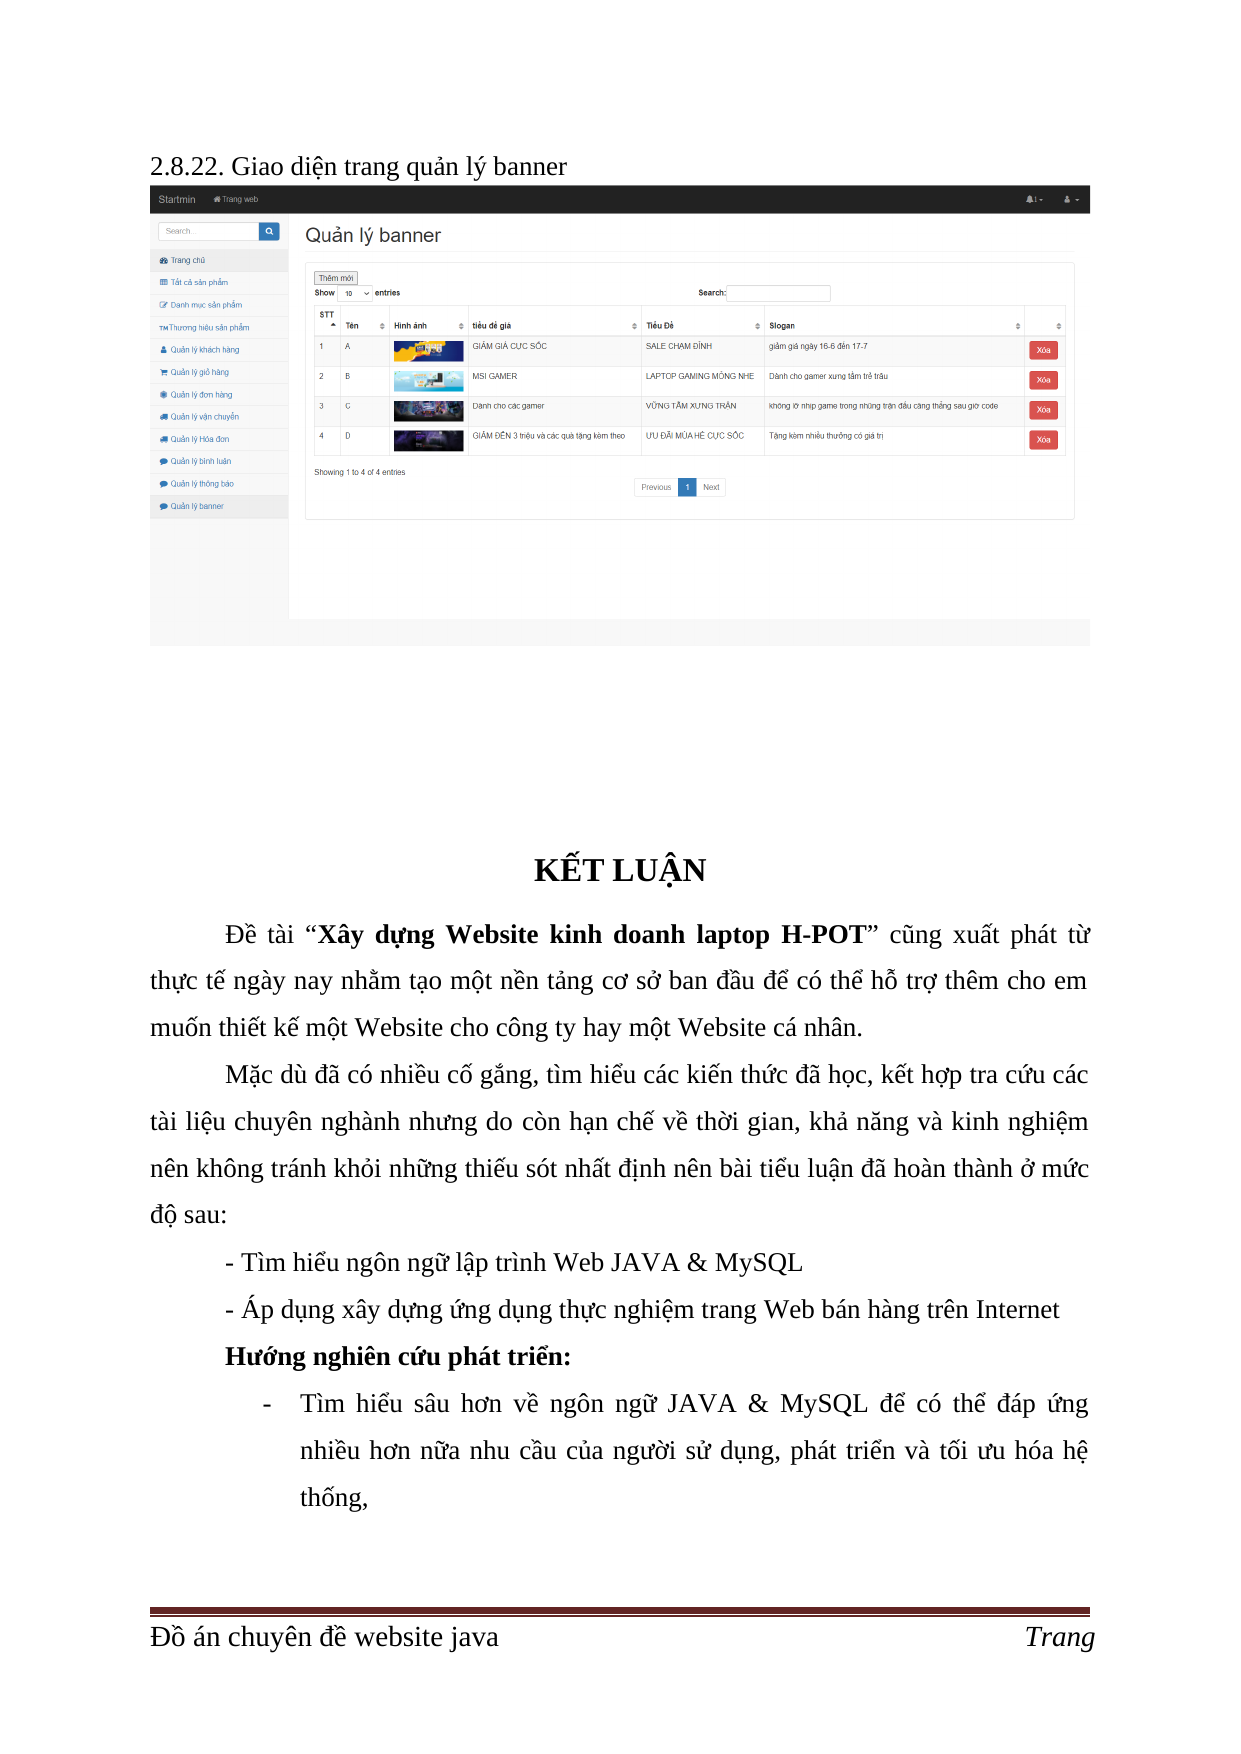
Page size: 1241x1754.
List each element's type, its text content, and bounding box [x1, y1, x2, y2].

text Hướng nghiên cứu phát triển: [150, 1340, 1090, 1371]
text Đề tài “Xây dựng Website kinh doanh laptop H-POT” cũng xuất phát từ thực tế ngày nay nhằm tạo một nền tảng cơ sở ban đầu để có thể hỗ trợ thêm cho em muốn thiết kế một Website cho công ty hay một Website cá nhân. [150, 918, 1090, 1042]
text Mặc dù đã có nhiều cố gắng, tìm hiểu các kiến thức đã học, kết hợp tra cứu các tài liệu chuyên nghành nhưng do còn hạn chế về thời gian, khả năng và kinh nghiệm nên không tránh khỏi những thiếu sót nhất định nên bài tiểu luận đã hoàn thành ở mức độ sau: [150, 1058, 1090, 1229]
picture [150, 185, 1091, 646]
subtitle KẾT LUẬN [150, 850, 1090, 889]
text - Tìm hiểu ngôn ngữ lập trình Web JAVA & MySQL [150, 1246, 1090, 1277]
text - Áp dụng xây dựng ứng dụng thực nghiệm trang Web bán hàng trên Internet [150, 1293, 1090, 1324]
list Tìm hiểu sâu hơn về ngôn ngữ JAVA & MySQL để có thể đáp ứng nhiều hơn nữa nhu cầu của người sử dụng, phát triển và tối ưu hóa hệ thống, [262, 1388, 1090, 1512]
text 2.8.22. Giao diện trang quản lý banner [150, 150, 1090, 185]
